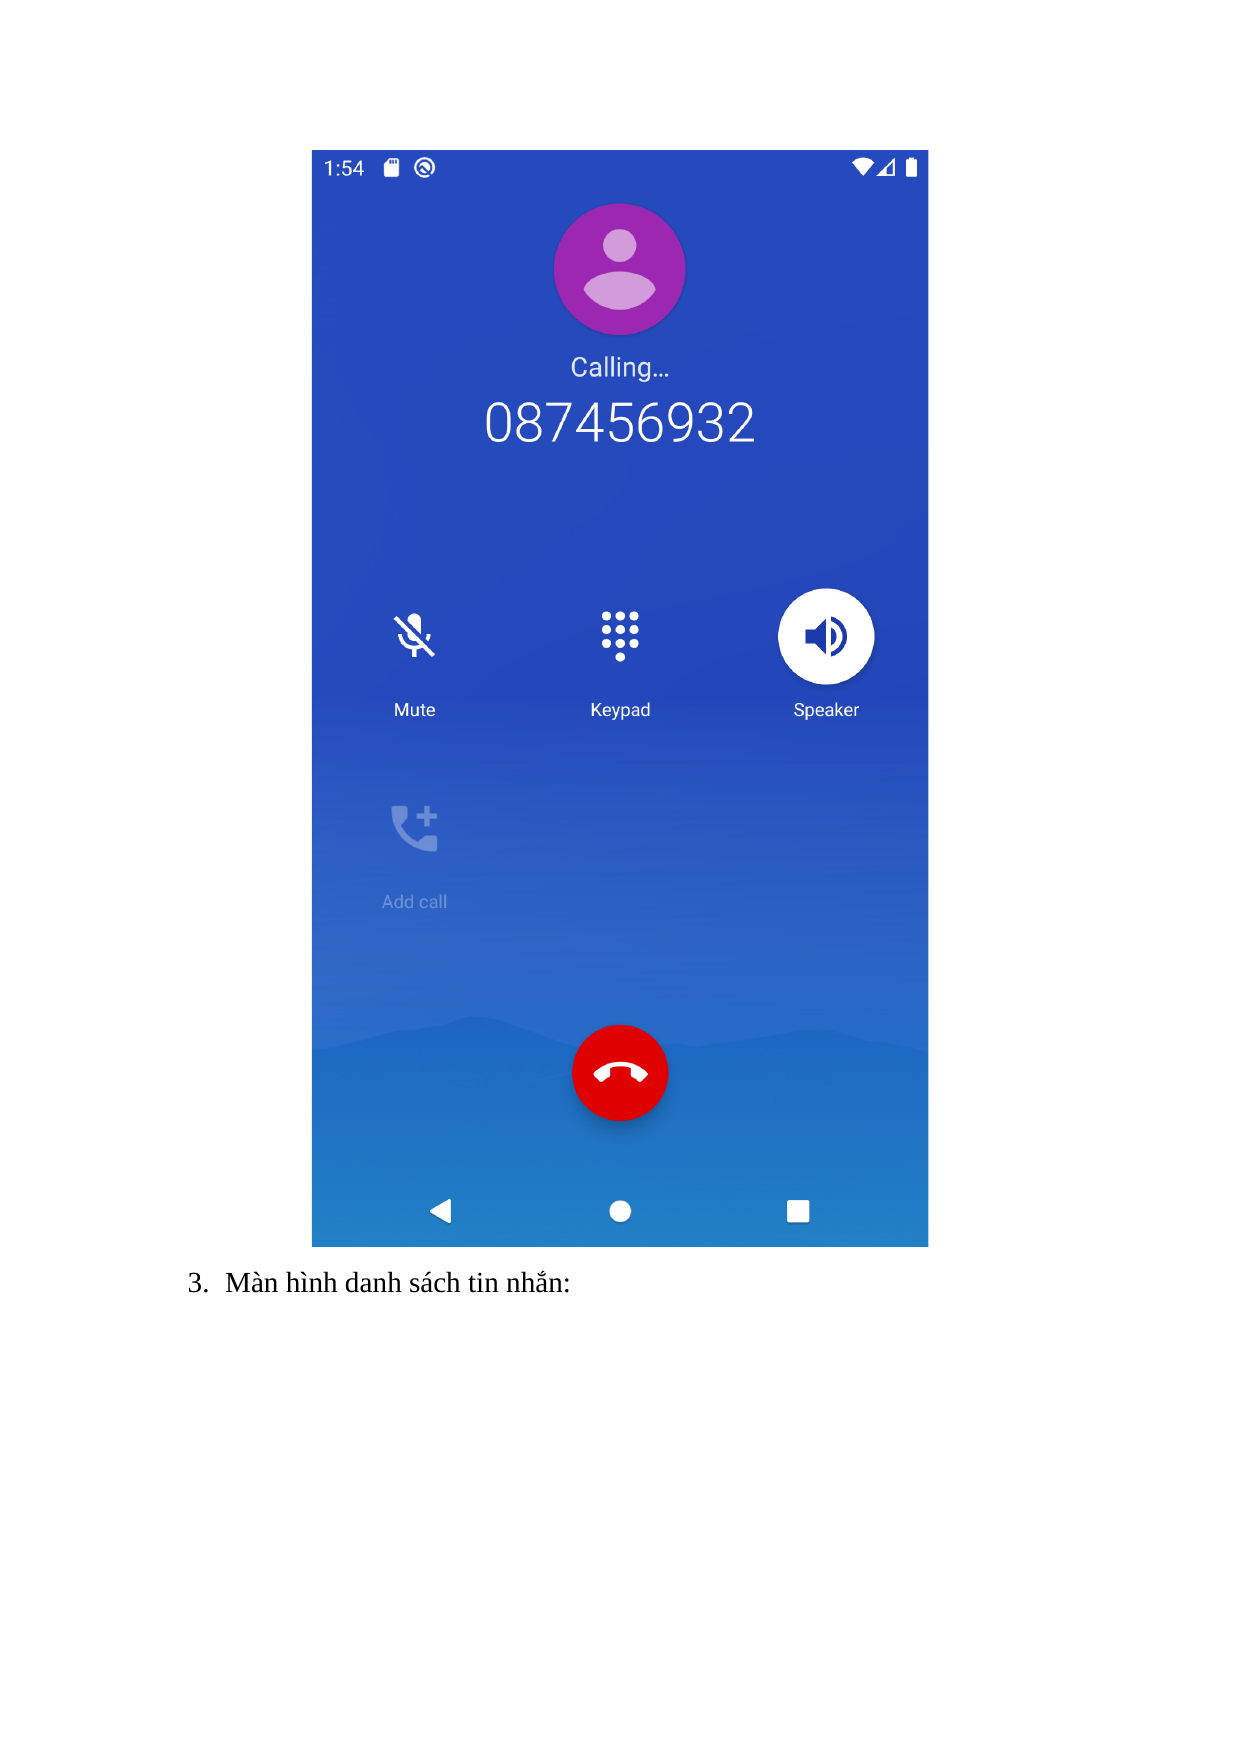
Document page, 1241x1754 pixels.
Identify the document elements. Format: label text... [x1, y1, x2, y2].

list Màn hình danh sách tin nhắn: [187, 1265, 1090, 1299]
picture [311, 150, 929, 1247]
